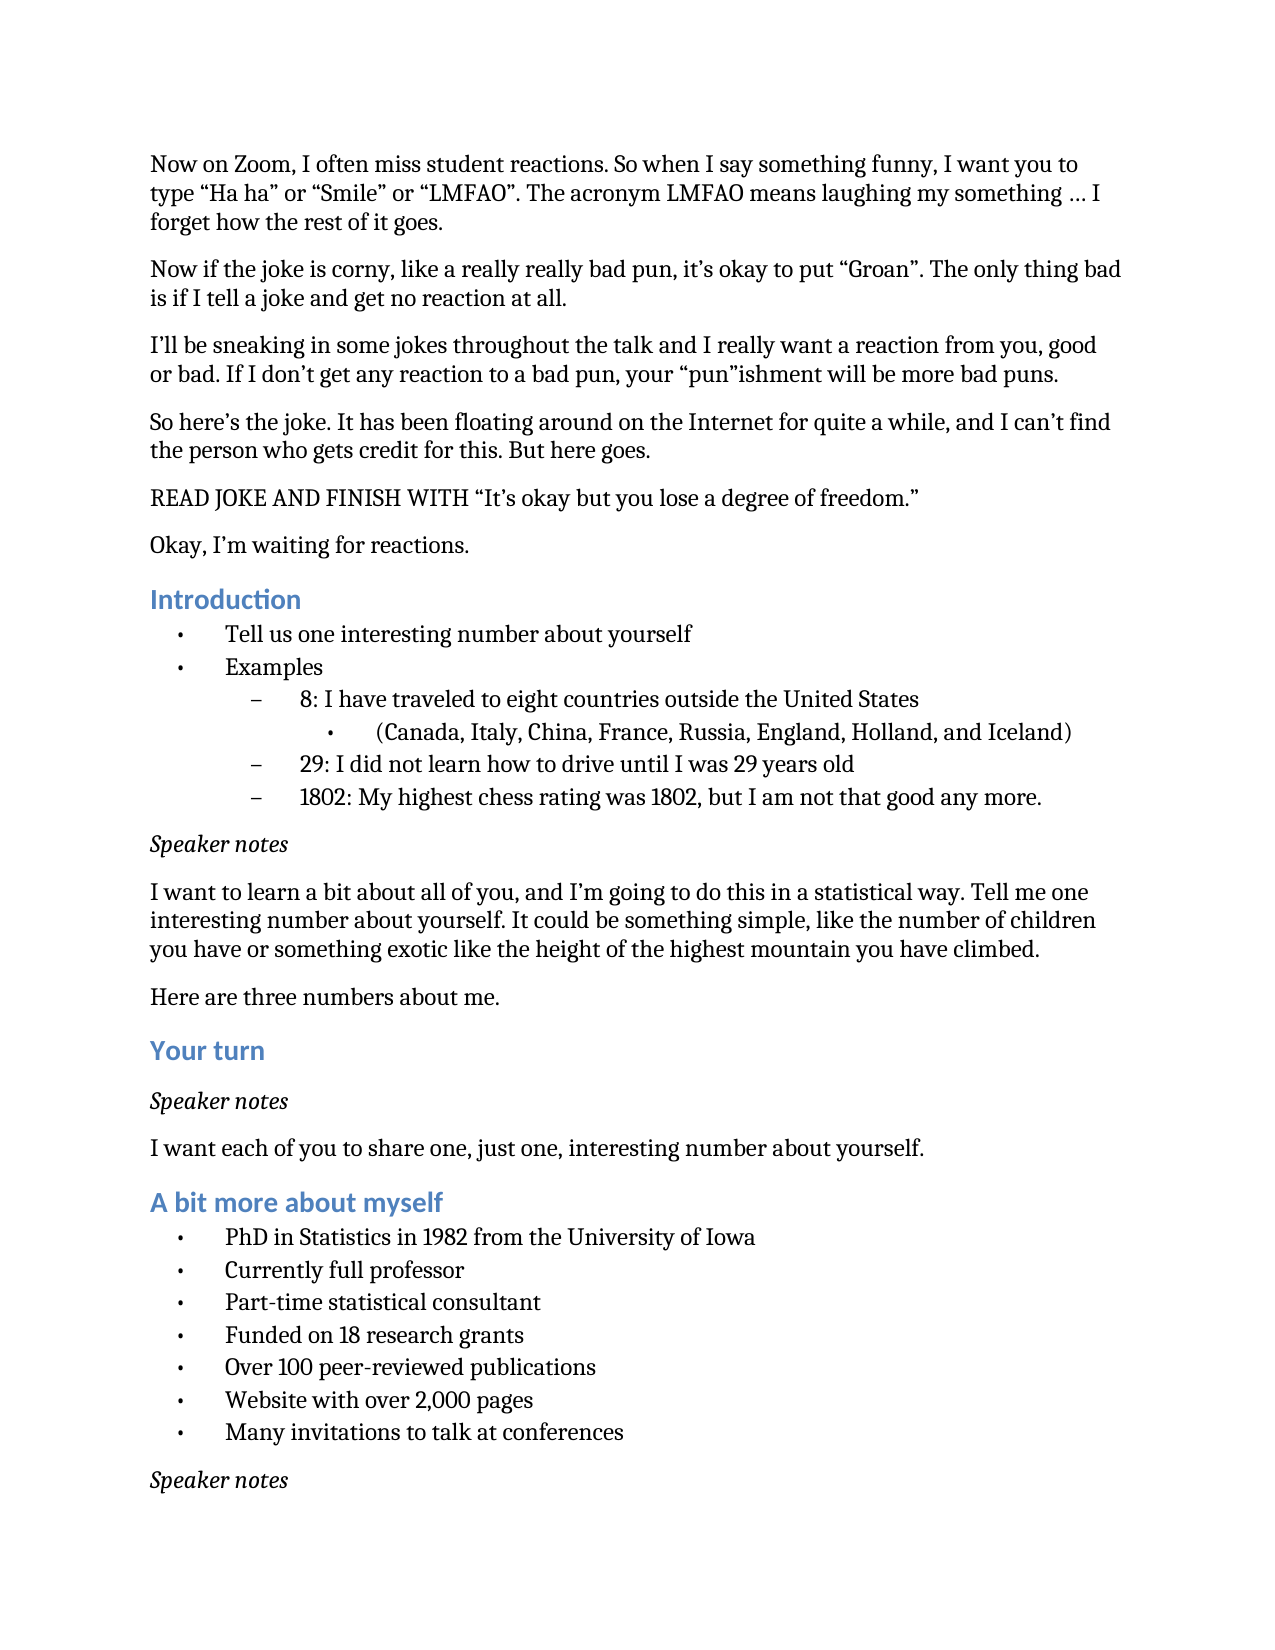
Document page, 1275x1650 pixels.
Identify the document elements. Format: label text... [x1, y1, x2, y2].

list Many invitations to talk at conferences [175, 1418, 1125, 1447]
text Okay, I’m waiting for reactions. [150, 531, 1125, 560]
text I’ll be sneaking in some jokes throughout the talk and I really want a reaction from you, good or bad. If I don’t get any reaction to a bad pun, your “pun”ishment will be more bad puns. [150, 331, 1125, 389]
text Now on Zoom, I often miss student reactions. So when I say something funny, I want you to type “Ha ha” or “Smile” or “LMFAO”. The acronym LMFAO means laughing my something … I forget how the rest of it goes. [150, 150, 1125, 236]
text READ JOKE AND FINISH WITH “It’s okay but you lose a degree of freedom.” [150, 484, 1125, 512]
list Website with over 2,000 pages [175, 1386, 1125, 1414]
list 8: I have traveled to eight countries outside the United States [250, 685, 1125, 714]
text Speaker notes [150, 1087, 1125, 1115]
text I want each of you to share one, just one, interesting number about yourself. [150, 1134, 1125, 1163]
subtitle A bit more about myself [150, 1184, 1125, 1219]
subtitle Your turn [150, 1032, 1125, 1068]
list Funded on 18 research grants [175, 1321, 1125, 1349]
list Examples [175, 653, 1125, 681]
text Speaker notes [150, 1466, 1125, 1494]
text I want to learn a bit about all of you, and I’m going to do this in a statistical way. Tell me one interesting number about yourself. It could be something simple, like the number of children you have or something exotic like the height of the highest mountain you have climbed. [150, 878, 1125, 964]
list 1802: My highest chess rating was 1802, but I am not that good any more. [250, 783, 1125, 811]
list 29: I did not learn how to drive until I was 29 years old [250, 750, 1125, 779]
text Speaker notes [150, 830, 1125, 859]
list (Canada, Italy, China, France, Russia, England, Holland, and Iceland) [325, 718, 1125, 746]
text Now if the joke is corny, like a really really bad pun, it’s okay to put “Groan”. The only thing bad is if I tell a joke and get no reaction at all. [150, 255, 1125, 312]
subtitle Introduction [150, 581, 1125, 616]
text So here’s the joke. It has been floating around on the Internet for quite a while, and I can’t find the person who gets credit for this. But here goes. [150, 407, 1125, 465]
list PhD in Statistics in 1982 from the University of Iowa [175, 1223, 1125, 1252]
list Tell us one interesting number about yourself [175, 620, 1125, 649]
list Over 100 peer-reviewed publications [175, 1353, 1125, 1382]
text Here are three numbers about me. [150, 983, 1125, 1011]
list Part-time statistical consultant [175, 1288, 1125, 1317]
list Currently full professor [175, 1256, 1125, 1284]
